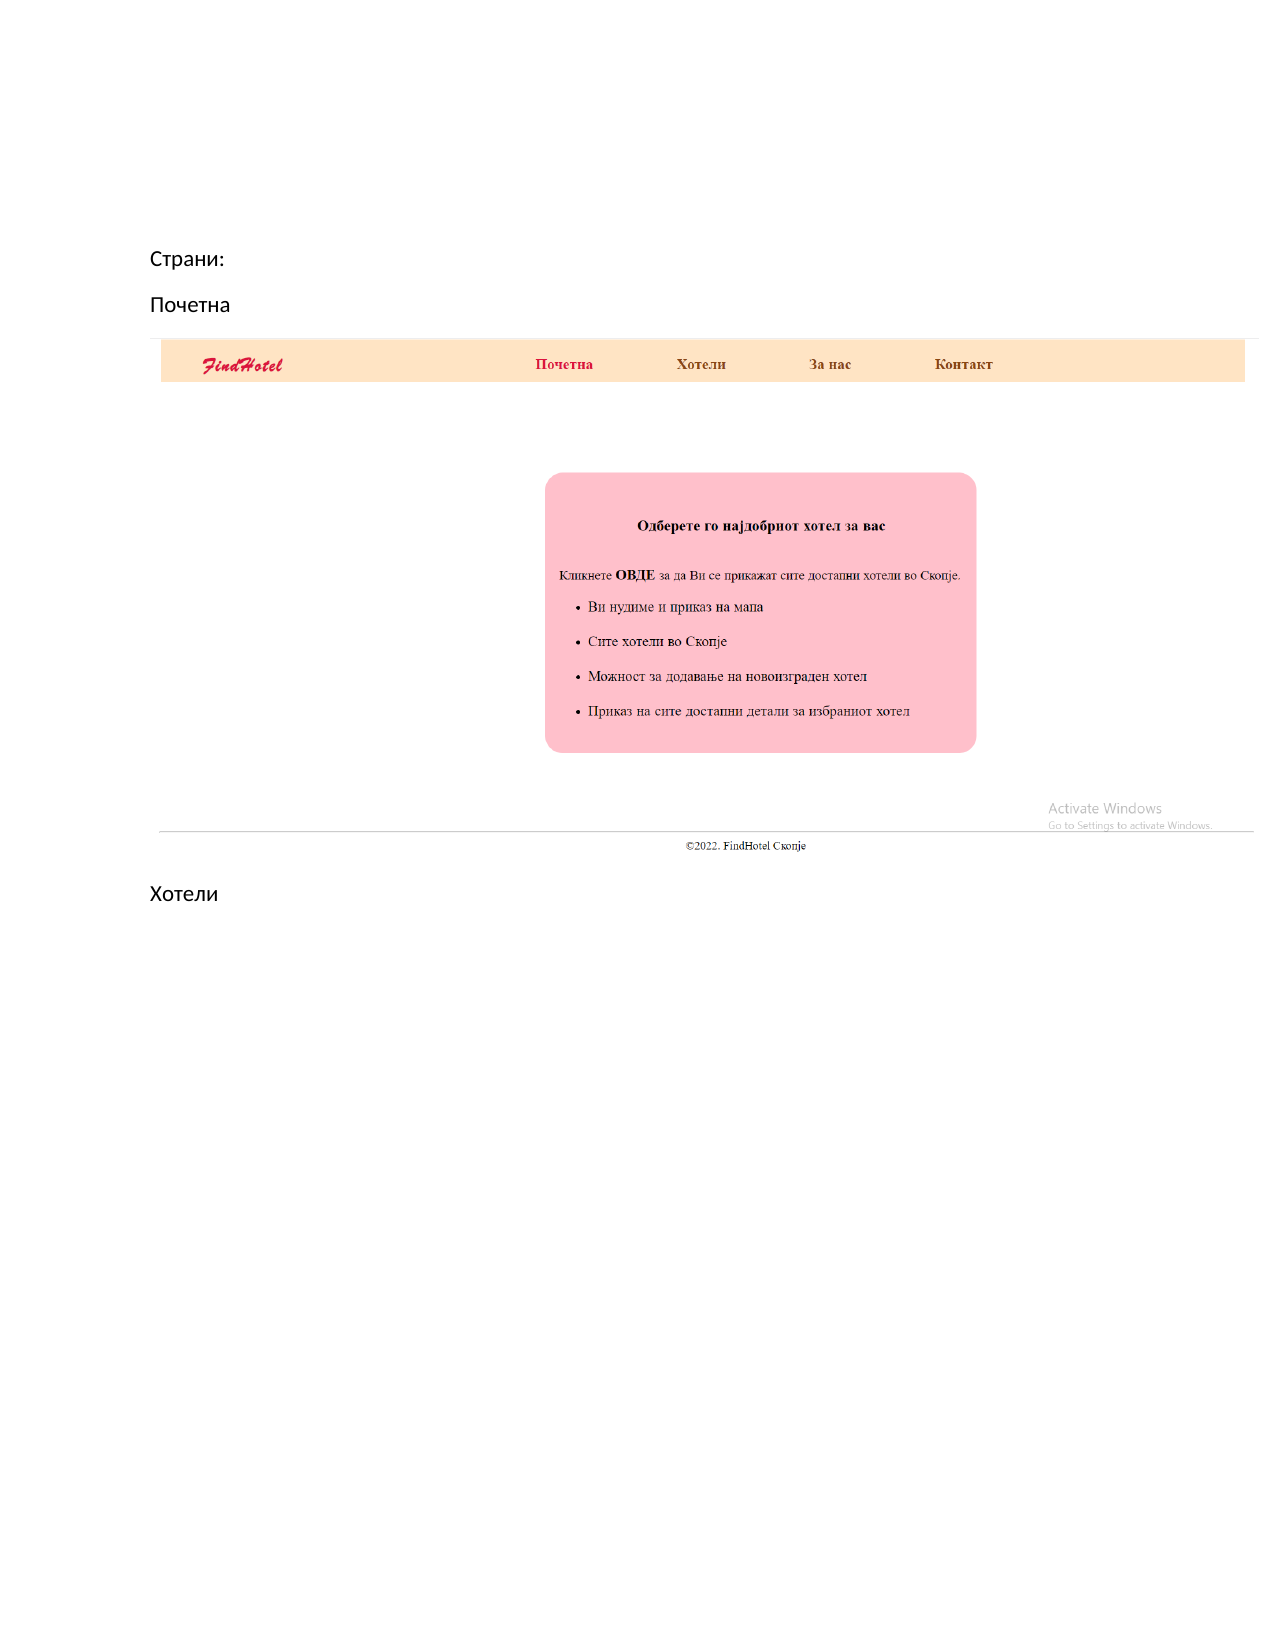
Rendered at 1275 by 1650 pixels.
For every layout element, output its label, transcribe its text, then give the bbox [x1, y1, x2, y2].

text Страни: [150, 244, 1125, 272]
text Хотели [150, 879, 1125, 907]
text Почетна [150, 291, 1125, 319]
picture [150, 337, 1259, 860]
